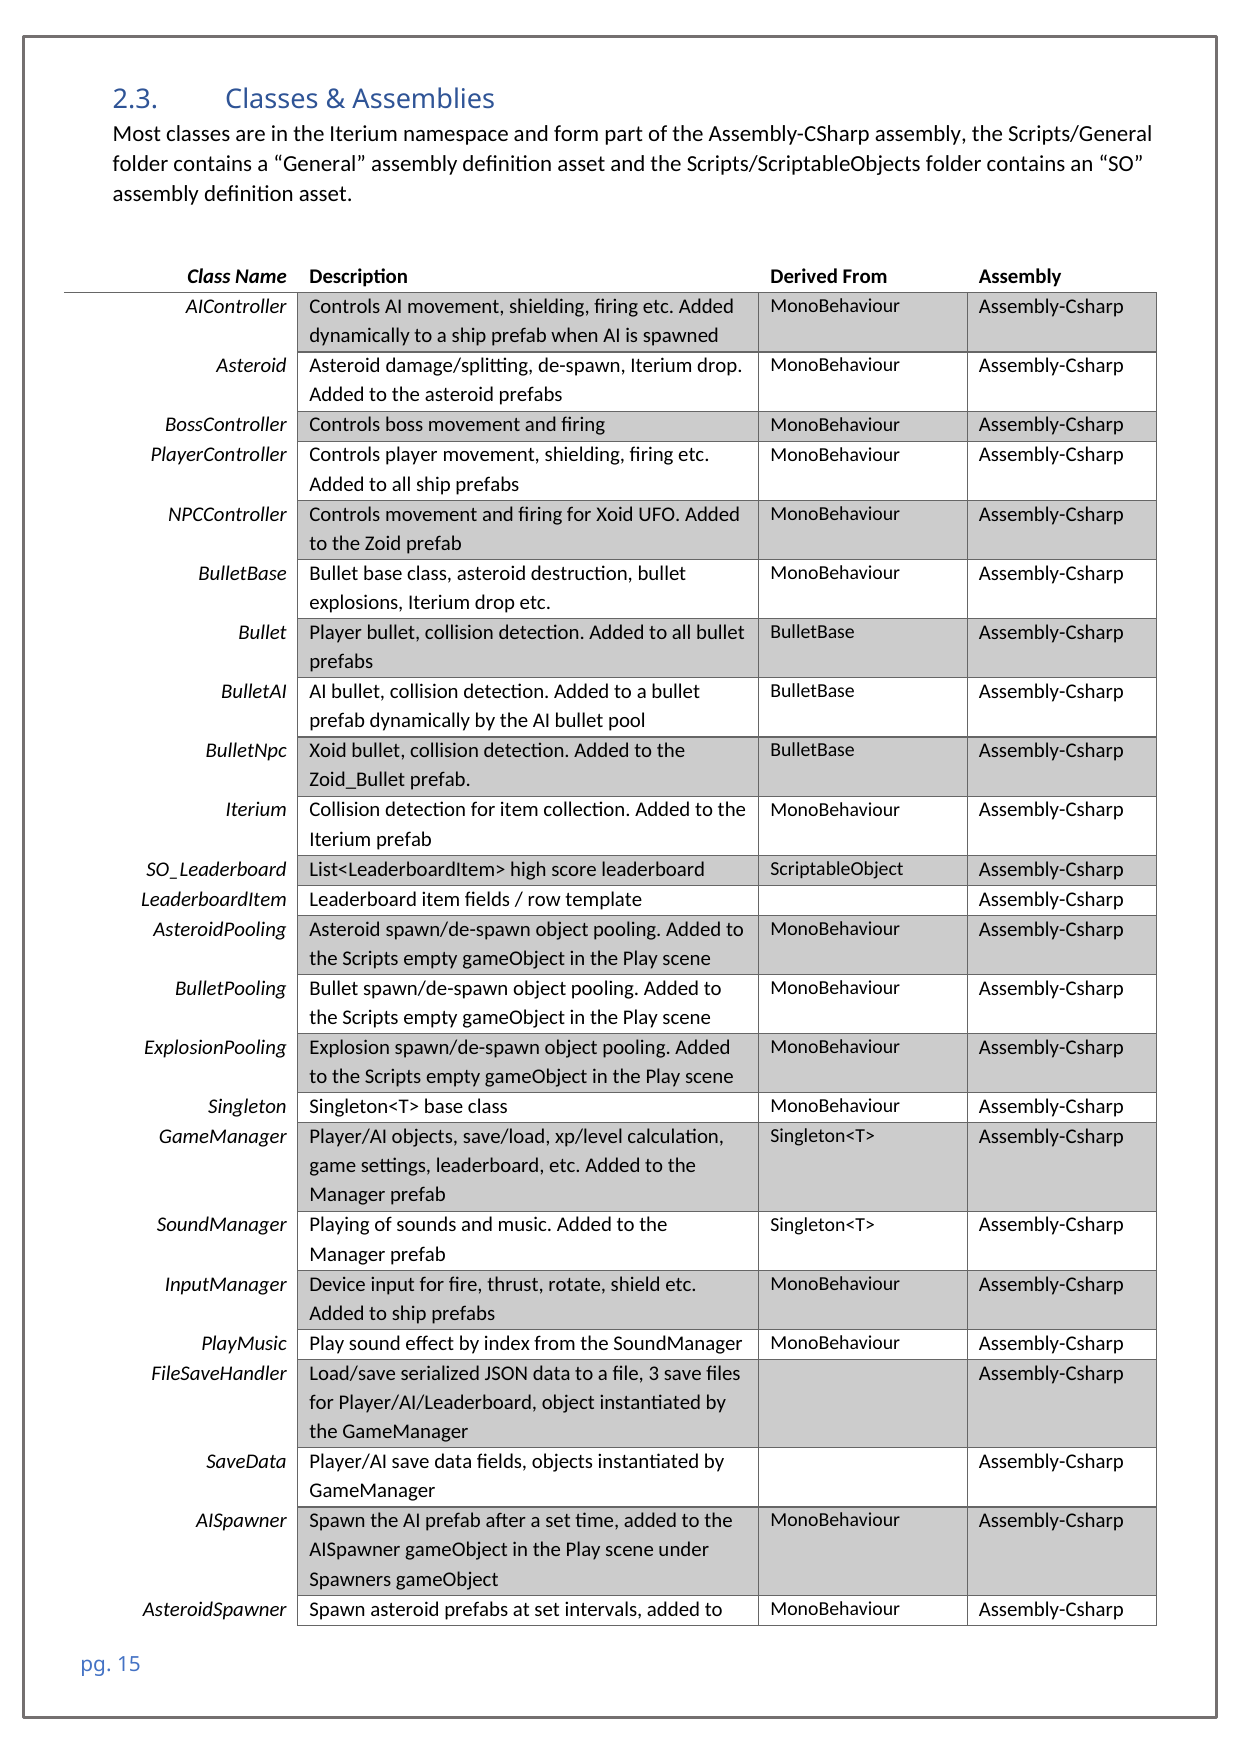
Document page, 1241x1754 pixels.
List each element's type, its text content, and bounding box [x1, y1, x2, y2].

table_cell MonoBehaviour [759, 560, 967, 618]
table_cell Singleton<T> [759, 1212, 967, 1270]
table_cell Controls movement and firing for Xoid UFO. Added to the Zoid prefab [298, 501, 758, 559]
table_cell Load/save serialized JSON data to a file, 3 save files for Player/AI/Leaderboard, object instantiated by the GameManager [298, 1360, 758, 1447]
table_cell MonoBehaviour [759, 1596, 967, 1625]
table_cell PlayMusic [64, 1329, 297, 1359]
table_header Assembly [967, 263, 1156, 292]
table_cell MonoBehaviour [759, 797, 967, 855]
table_cell GameManager [64, 1122, 297, 1211]
table_cell FileSaveHandler [64, 1359, 297, 1447]
table_cell Controls AI movement, shielding, firing etc. Added dynamically to a ship prefab when AI is spawned [298, 293, 758, 351]
table_cell MonoBehaviour [759, 353, 967, 411]
table_cell AIController [64, 293, 297, 351]
table_cell Assembly-Csharp [968, 501, 1156, 559]
table_cell Bullet spawn/de-spawn object pooling. Added to the Scripts empty gameObject in the Play scene [298, 975, 758, 1033]
table_cell MonoBehaviour [759, 1093, 967, 1122]
table_cell Player bullet, collision detection. Added to all bullet prefabs [298, 619, 758, 677]
table_cell Assembly-Csharp [968, 975, 1156, 1033]
table_cell BulletBase [64, 559, 297, 618]
table_cell Assembly-Csharp [968, 1123, 1156, 1211]
table_cell Assembly-Csharp [968, 916, 1156, 974]
table_cell Singleton [64, 1092, 297, 1122]
table_cell MonoBehaviour [759, 1508, 967, 1595]
table_cell BulletBase [759, 738, 967, 796]
table_cell NPCController [64, 500, 297, 559]
table_cell Assembly-Csharp [968, 412, 1156, 441]
table_cell AsteroidSpawner [64, 1595, 297, 1625]
table_cell Assembly-Csharp [968, 678, 1156, 736]
table_cell MonoBehaviour [759, 975, 967, 1033]
table_cell MonoBehaviour [759, 1330, 967, 1359]
table_cell [759, 886, 967, 915]
table_cell Assembly-Csharp [968, 619, 1156, 677]
table_cell SO_Leaderboard [64, 855, 297, 885]
table_cell Assembly-Csharp [968, 1330, 1156, 1359]
table_cell Player/AI objects, save/load, xp/level calculation, game settings, leaderboard, etc. Added to the Manager prefab [298, 1123, 758, 1211]
table_cell Bullet [64, 618, 297, 677]
table_cell Bullet base class, asteroid destruction, bullet explosions, Iterium drop etc. [298, 560, 758, 618]
table_cell MonoBehaviour [759, 412, 967, 441]
table_cell Assembly-Csharp [968, 1596, 1156, 1625]
table_cell InputManager [64, 1270, 297, 1329]
table_cell BulletBase [759, 619, 967, 677]
table_cell ExplosionPooling [64, 1033, 297, 1092]
table_cell Device input for fire, thrust, rotate, shield etc. Added to ship prefabs [298, 1271, 758, 1329]
table_cell BossController [64, 411, 297, 441]
table_cell BulletPooling [64, 974, 297, 1033]
table_cell Assembly-Csharp [968, 442, 1156, 500]
table_cell Assembly-Csharp [968, 1212, 1156, 1270]
table_cell Iterium [64, 796, 297, 855]
table_cell MonoBehaviour [759, 1034, 967, 1092]
table_cell MonoBehaviour [759, 501, 967, 559]
table_cell MonoBehaviour [759, 293, 967, 351]
table_header Class Name [64, 263, 298, 292]
table_cell Spawn the AI prefab after a set time, added to the AISpawner gameObject in the Play scene under Spawners gameObject [298, 1508, 758, 1595]
table_cell Singleton<T> base class [298, 1093, 758, 1122]
table_cell Play sound effect by index from the SoundManager [298, 1330, 758, 1359]
table_cell Singleton<T> [759, 1123, 967, 1211]
table_cell Assembly-Csharp [968, 353, 1156, 411]
table_cell BulletNpc [64, 736, 297, 796]
table_cell SaveData [64, 1447, 297, 1506]
table_cell Assembly-Csharp [968, 293, 1156, 351]
table_cell PlayerController [64, 441, 297, 500]
table_cell MonoBehaviour [759, 442, 967, 500]
table_cell [759, 1448, 967, 1506]
table_cell Assembly-Csharp [968, 1360, 1156, 1447]
table_cell Assembly-Csharp [968, 856, 1156, 885]
table_cell Explosion spawn/de-spawn object pooling. Added to the Scripts empty gameObject in the Play scene [298, 1034, 758, 1092]
table_cell Assembly-Csharp [968, 1093, 1156, 1122]
table_cell Asteroid [64, 351, 297, 411]
table_cell Assembly-Csharp [968, 1271, 1156, 1329]
table_cell LeaderboardItem [64, 885, 297, 915]
table_cell Assembly-Csharp [968, 797, 1156, 855]
table_cell Assembly-Csharp [968, 1448, 1156, 1506]
table_cell Collision detection for item collection. Added to the Iterium prefab [298, 797, 758, 855]
table_cell BulletAI [64, 677, 297, 736]
table_cell Player/AI save data fields, objects instantiated by GameManager [298, 1448, 758, 1506]
table_cell Asteroid damage/splitting, de-spawn, Iterium drop. Added to the asteroid prefabs [298, 353, 758, 411]
table_cell Xoid bullet, collision detection. Added to the Zoid_Bullet prefab. [298, 738, 758, 796]
table_cell [759, 1360, 967, 1447]
table_cell Playing of sounds and music. Added to the Manager prefab [298, 1212, 758, 1270]
table_header Description [298, 263, 759, 292]
subtitle Classes & Assemblies [112, 79, 1165, 116]
table_cell SoundManager [64, 1211, 297, 1270]
table_cell List<LeaderboardItem> high score leaderboard [298, 856, 758, 885]
table_cell MonoBehaviour [759, 916, 967, 974]
table_cell AsteroidPooling [64, 915, 297, 974]
table_cell Assembly-Csharp [968, 1034, 1156, 1092]
table_header Derived From [759, 263, 967, 292]
table_cell Leaderboard item fields / row template [298, 886, 758, 915]
table_cell BulletBase [759, 678, 967, 736]
table_cell Assembly-Csharp [968, 1508, 1156, 1595]
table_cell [298, 1596, 758, 1625]
table_cell Assembly-Csharp [968, 738, 1156, 796]
table_cell Asteroid spawn/de-spawn object pooling. Added to the Scripts empty gameObject in the Play scene [298, 916, 758, 974]
table_cell MonoBehaviour [759, 1271, 967, 1329]
text Most classes are in the Iterium namespace and form part of the Assembly-CSharp assembly, the Scripts/General folder contains a “General” assembly definition asset and the Scripts/ScriptableObjects folder contains an “SO” assembly definition asset. [112, 119, 1165, 207]
table_cell AI bullet, collision detection. Added to a bullet prefab dynamically by the AI bullet pool [298, 678, 758, 736]
table_cell Assembly-Csharp [968, 560, 1156, 618]
table_cell Assembly-Csharp [968, 886, 1156, 915]
table_cell Controls boss movement and firing [298, 412, 758, 441]
table_cell Controls player movement, shielding, firing etc. Added to all ship prefabs [298, 442, 758, 500]
table_cell ScriptableObject [759, 856, 967, 885]
table_cell AISpawner [64, 1506, 297, 1595]
